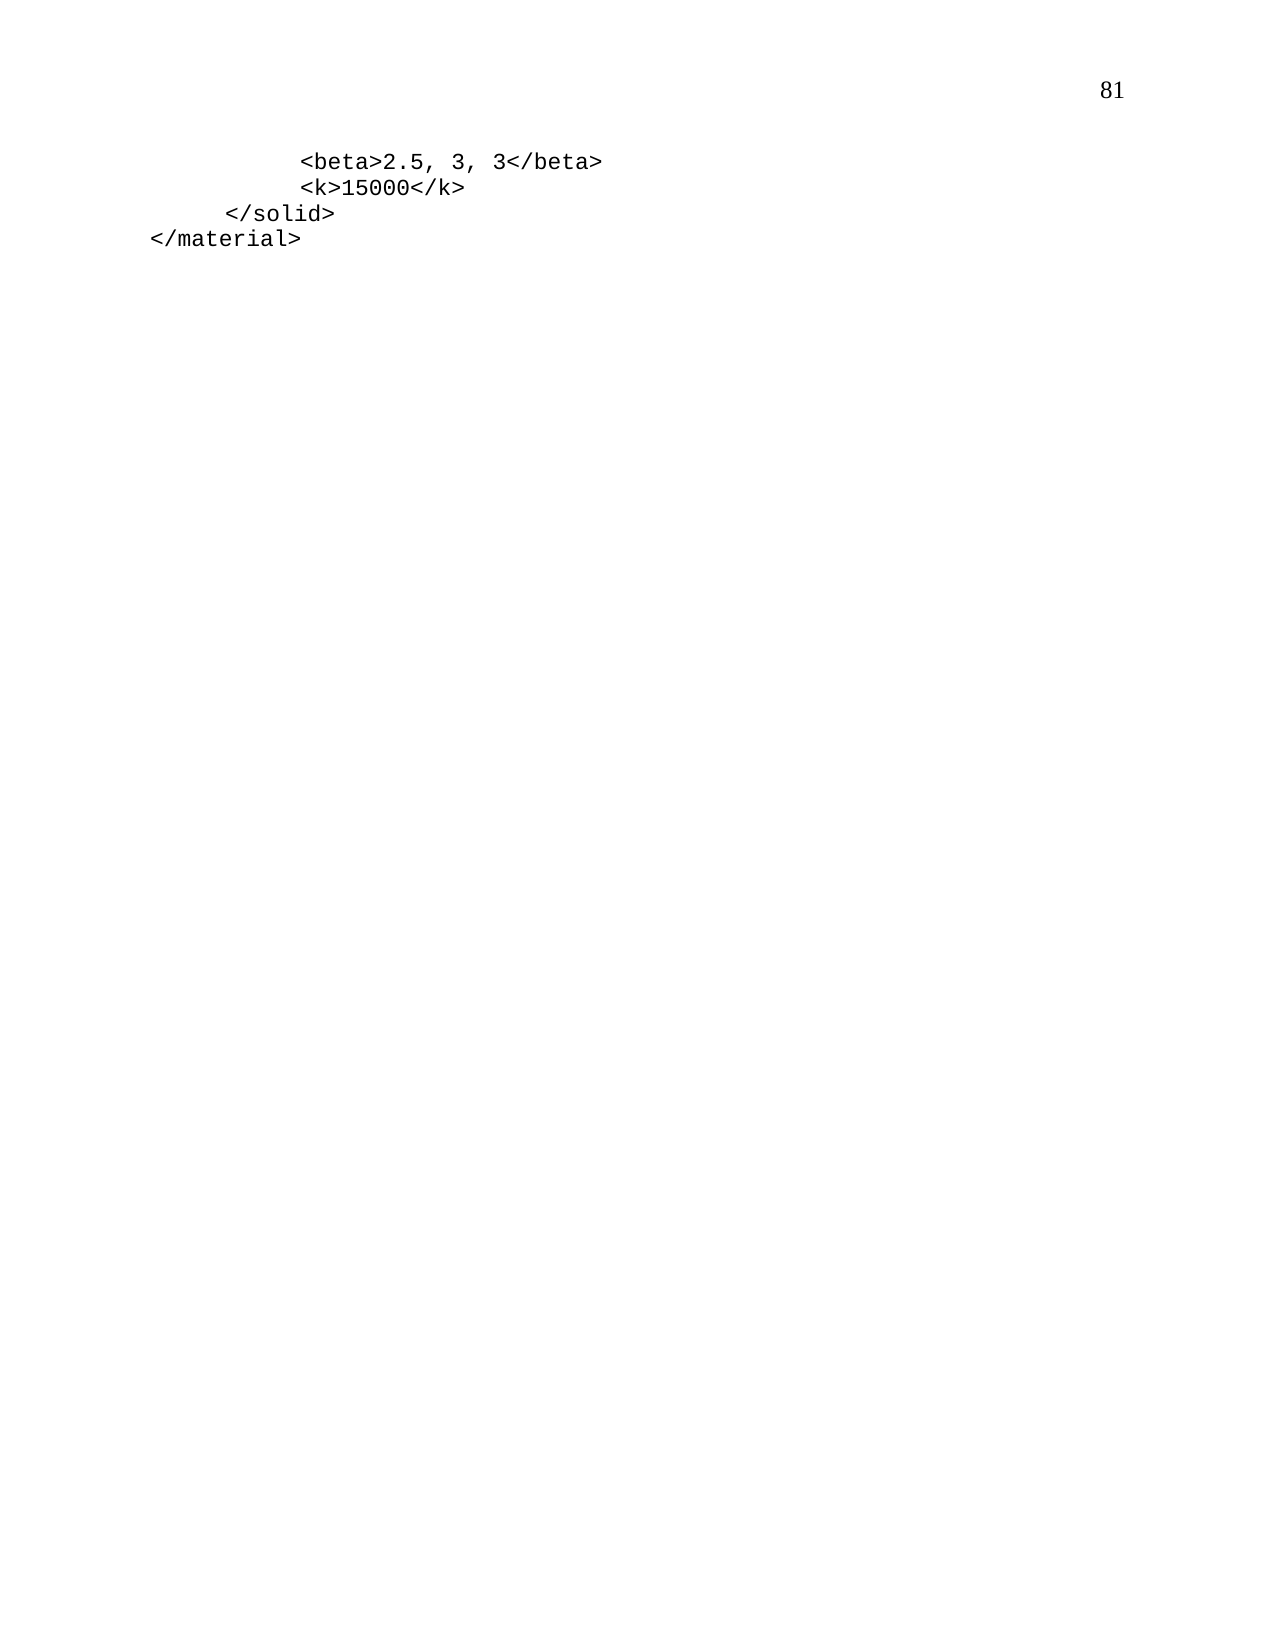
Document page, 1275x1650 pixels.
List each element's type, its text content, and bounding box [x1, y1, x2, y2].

text <beta>2.5, 3, 3</beta> [150, 150, 1125, 176]
text </material> [150, 228, 1125, 254]
text </solid> [150, 202, 1125, 228]
text <k>15000</k> [150, 176, 1125, 202]
